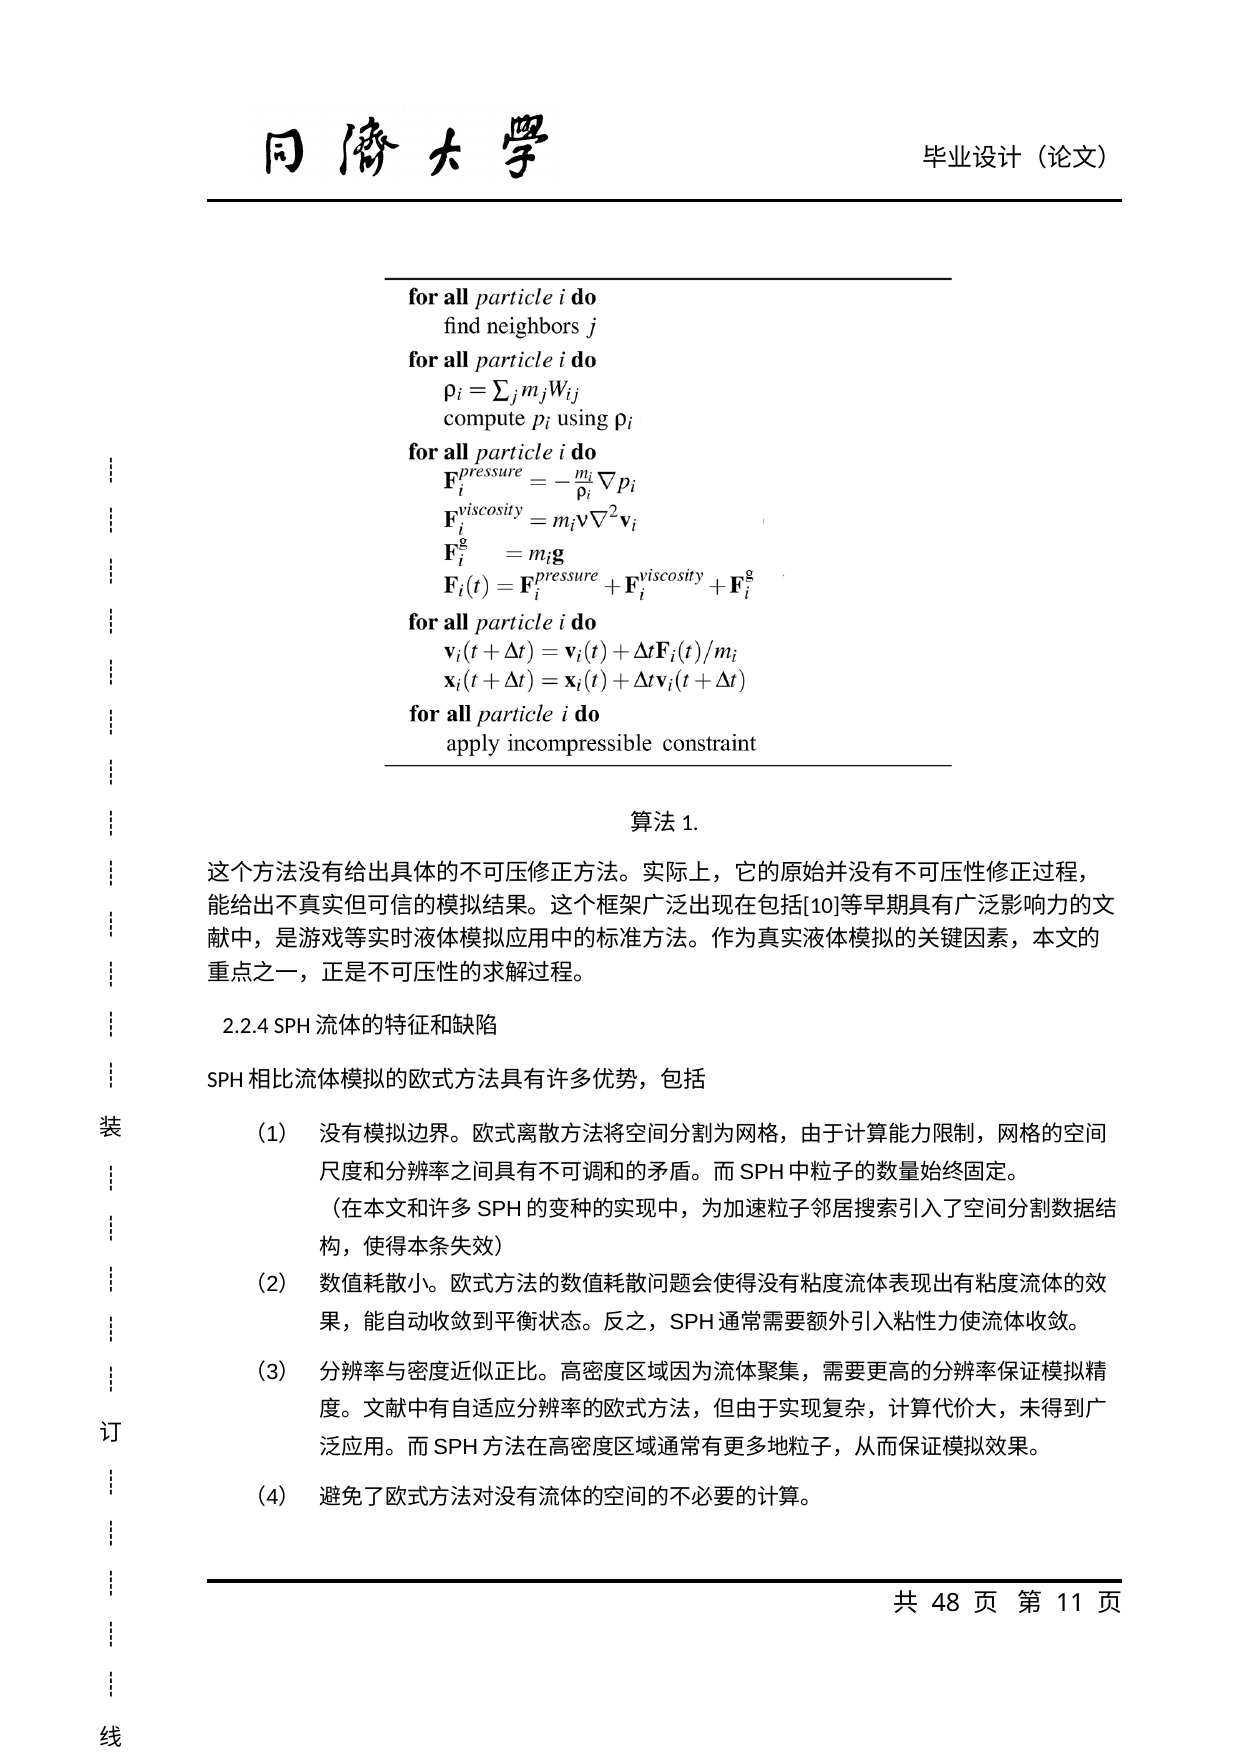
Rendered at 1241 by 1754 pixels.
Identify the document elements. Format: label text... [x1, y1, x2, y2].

text 这个方法没有给出具体的不可压修正方法。实际上，它的原始并没有不可压性修正过程，能给出不真实但可信的模拟结果。这个框架广泛出现在包括[10]等早期具有广泛影响力的文献中，是游戏等实时液体模拟应用中的标准方法。作为真实液体模拟的关键因素，本文的重点之一，正是不可压性的求解过程。 [207, 854, 1122, 987]
text SPH相比流体模拟的欧式方法具有许多优势，包括 [207, 1057, 1122, 1095]
text 2.2.4 SPH流体的特征和缺陷 [207, 1003, 1122, 1041]
picture [244, 106, 566, 185]
text 算法1. [207, 804, 1122, 837]
list 分辨率与密度近似正比。高密度区域因为流体聚集，需要更高的分辨率保证模拟精度。文献中有自适应分辨率的欧式方法，但由于实现复杂，计算代价大，未得到广泛应用。而SPH方法在高密度区域通常有更多地粒子，从而保证模拟效果。 [244, 1349, 1122, 1462]
list 避免了欧式方法对没有流体的空间的不必要的计算。 [244, 1474, 1122, 1512]
picture [372, 272, 957, 787]
list 数值耗散小。欧式方法的数值耗散问题会使得没有粘度流体表现出有粘度流体的效果，能自动收敛到平衡状态。反之，SPH通常需要额外引入粘性力使流体收敛。 [244, 1262, 1122, 1337]
list 没有模拟边界。欧式离散方法将空间分割为网格，由于计算能力限制，网格的空间尺度和分辨率之间具有不可调和的矛盾。而SPH中粒子的数量始终固定。 （在本文和许多SPH的变种的实现中，为加速粒子邻居搜索引入了空间分割数据结构，使得本条失效） [244, 1112, 1122, 1262]
